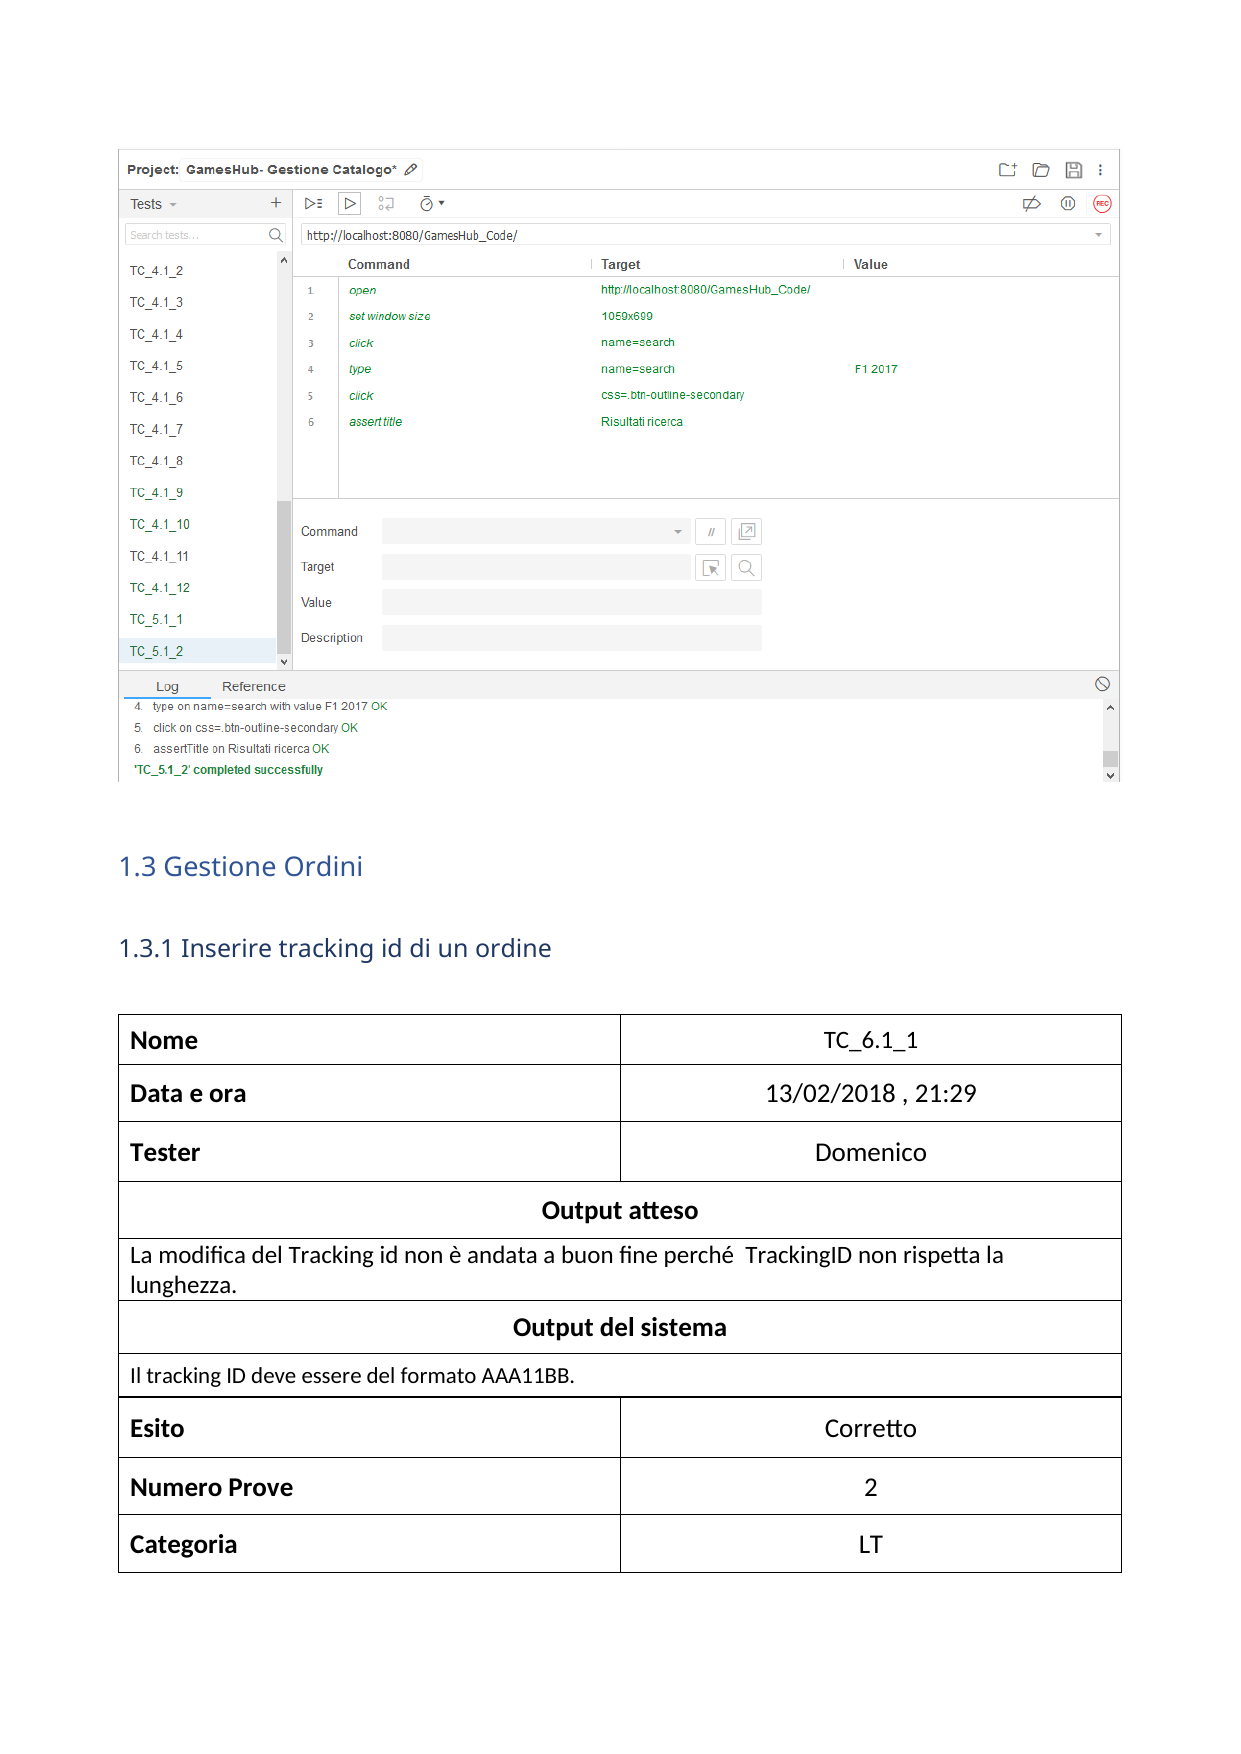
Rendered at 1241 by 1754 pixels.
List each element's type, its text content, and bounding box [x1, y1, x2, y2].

table_cell Data e ora [119, 1065, 620, 1121]
table_cell 2 [621, 1458, 1121, 1514]
table_cell Corretto [621, 1398, 1121, 1457]
table_cell Output atteso [119, 1182, 1121, 1238]
table_cell Esito [119, 1398, 620, 1457]
subtitle 1.3 Gestione Ordini [118, 847, 1122, 884]
table_cell Il tracking ID deve essere del formato AAA11BB. [119, 1354, 1121, 1396]
picture [118, 147, 1123, 782]
table_header TC_6.1_1 [621, 1015, 1121, 1064]
subtitle 1.3.1 Inserire tracking id di un ordine [118, 931, 1122, 965]
table_cell La modifica del Tracking id non è andata a buon fine perché TrackingID non rispetta la lunghezza. [119, 1239, 1121, 1300]
table_cell 13/02/2018 , 21:29 [621, 1065, 1121, 1121]
table_cell Domenico [621, 1122, 1121, 1181]
table_cell Numero Prove [119, 1458, 620, 1514]
table_cell Output del sistema [119, 1301, 1121, 1353]
table_cell LT [621, 1515, 1121, 1572]
table_header Nome [119, 1015, 620, 1064]
table_cell Categoria [119, 1515, 620, 1572]
table_cell Tester [119, 1122, 620, 1181]
